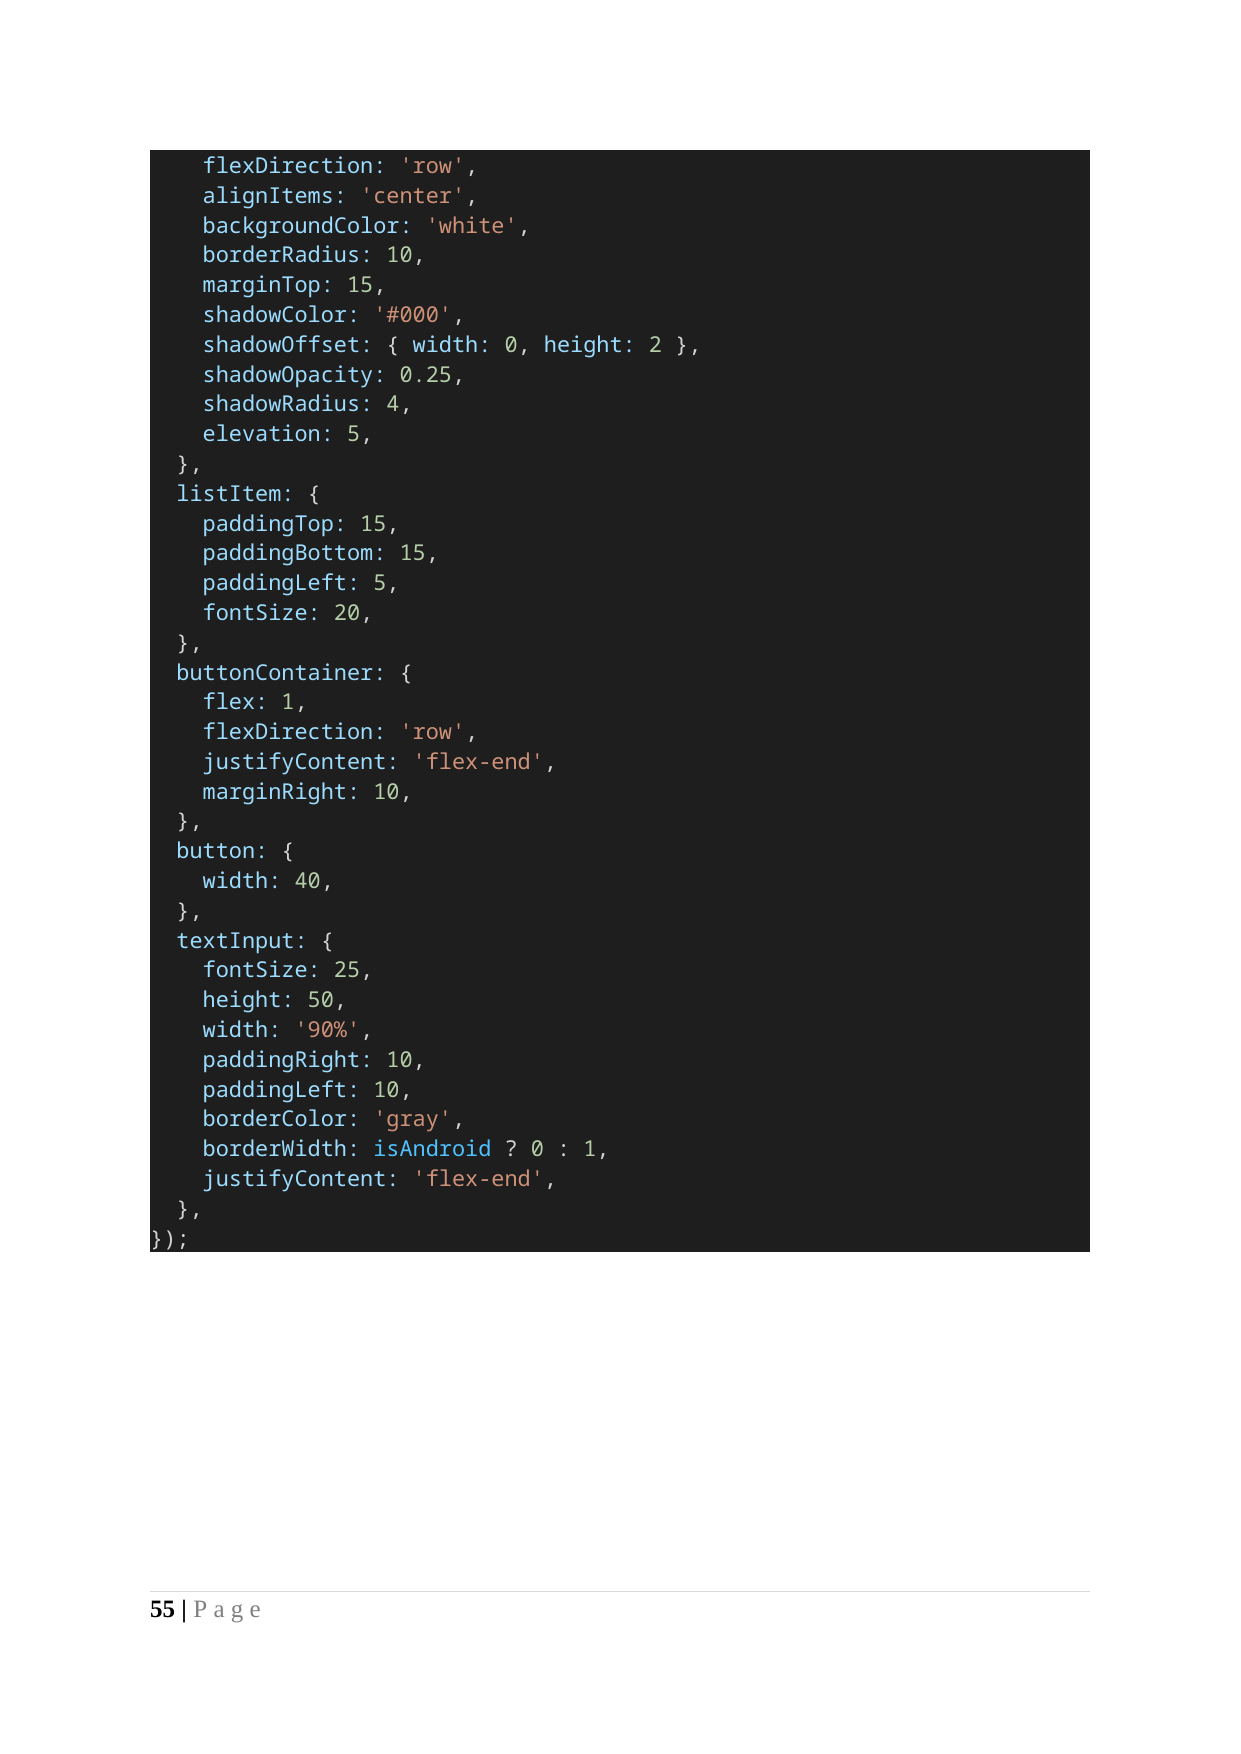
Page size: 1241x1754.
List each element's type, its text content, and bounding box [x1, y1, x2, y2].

text }, [150, 1193, 1090, 1222]
text }, [150, 448, 1090, 478]
text backgroundColor: 'white', [150, 209, 1090, 239]
text }); [150, 1222, 1090, 1252]
text shadowOpacity: 0.25, [150, 358, 1090, 388]
text elevation: 5, [150, 418, 1090, 448]
text height: 50, [150, 984, 1090, 1014]
text paddingRight: 10, [150, 1044, 1090, 1073]
text paddingTop: 15, [150, 507, 1090, 537]
text width: '90%', [150, 1014, 1090, 1044]
text }, [150, 895, 1090, 924]
text button: { [150, 835, 1090, 865]
text flex: 1, [150, 686, 1090, 716]
text justifyContent: 'flex-end', [150, 1163, 1090, 1193]
text textInput: { [150, 924, 1090, 954]
text width: 40, [150, 865, 1090, 895]
text marginRight: 10, [150, 776, 1090, 805]
text borderColor: 'gray', [150, 1103, 1090, 1133]
text }, [150, 627, 1090, 656]
text borderRadius: 10, [150, 239, 1090, 269]
text shadowOffset: { width: 0, height: 2 }, [150, 329, 1090, 358]
text fontSize: 25, [150, 954, 1090, 984]
text shadowRadius: 4, [150, 388, 1090, 418]
text flexDirection: 'row', [150, 150, 1090, 180]
text alignItems: 'center', [150, 180, 1090, 209]
text shadowColor: '#000', [150, 299, 1090, 329]
text paddingLeft: 5, [150, 567, 1090, 597]
text flexDirection: 'row', [150, 716, 1090, 746]
text borderWidth: isAndroid ? 0 : 1, [150, 1133, 1090, 1163]
text justifyContent: 'flex-end', [150, 746, 1090, 776]
text buttonContainer: { [150, 656, 1090, 686]
text paddingBottom: 15, [150, 537, 1090, 567]
text marginTop: 15, [150, 269, 1090, 299]
text paddingLeft: 10, [150, 1073, 1090, 1103]
text fontSize: 20, [150, 597, 1090, 627]
text }, [150, 805, 1090, 835]
text listItem: { [150, 478, 1090, 507]
